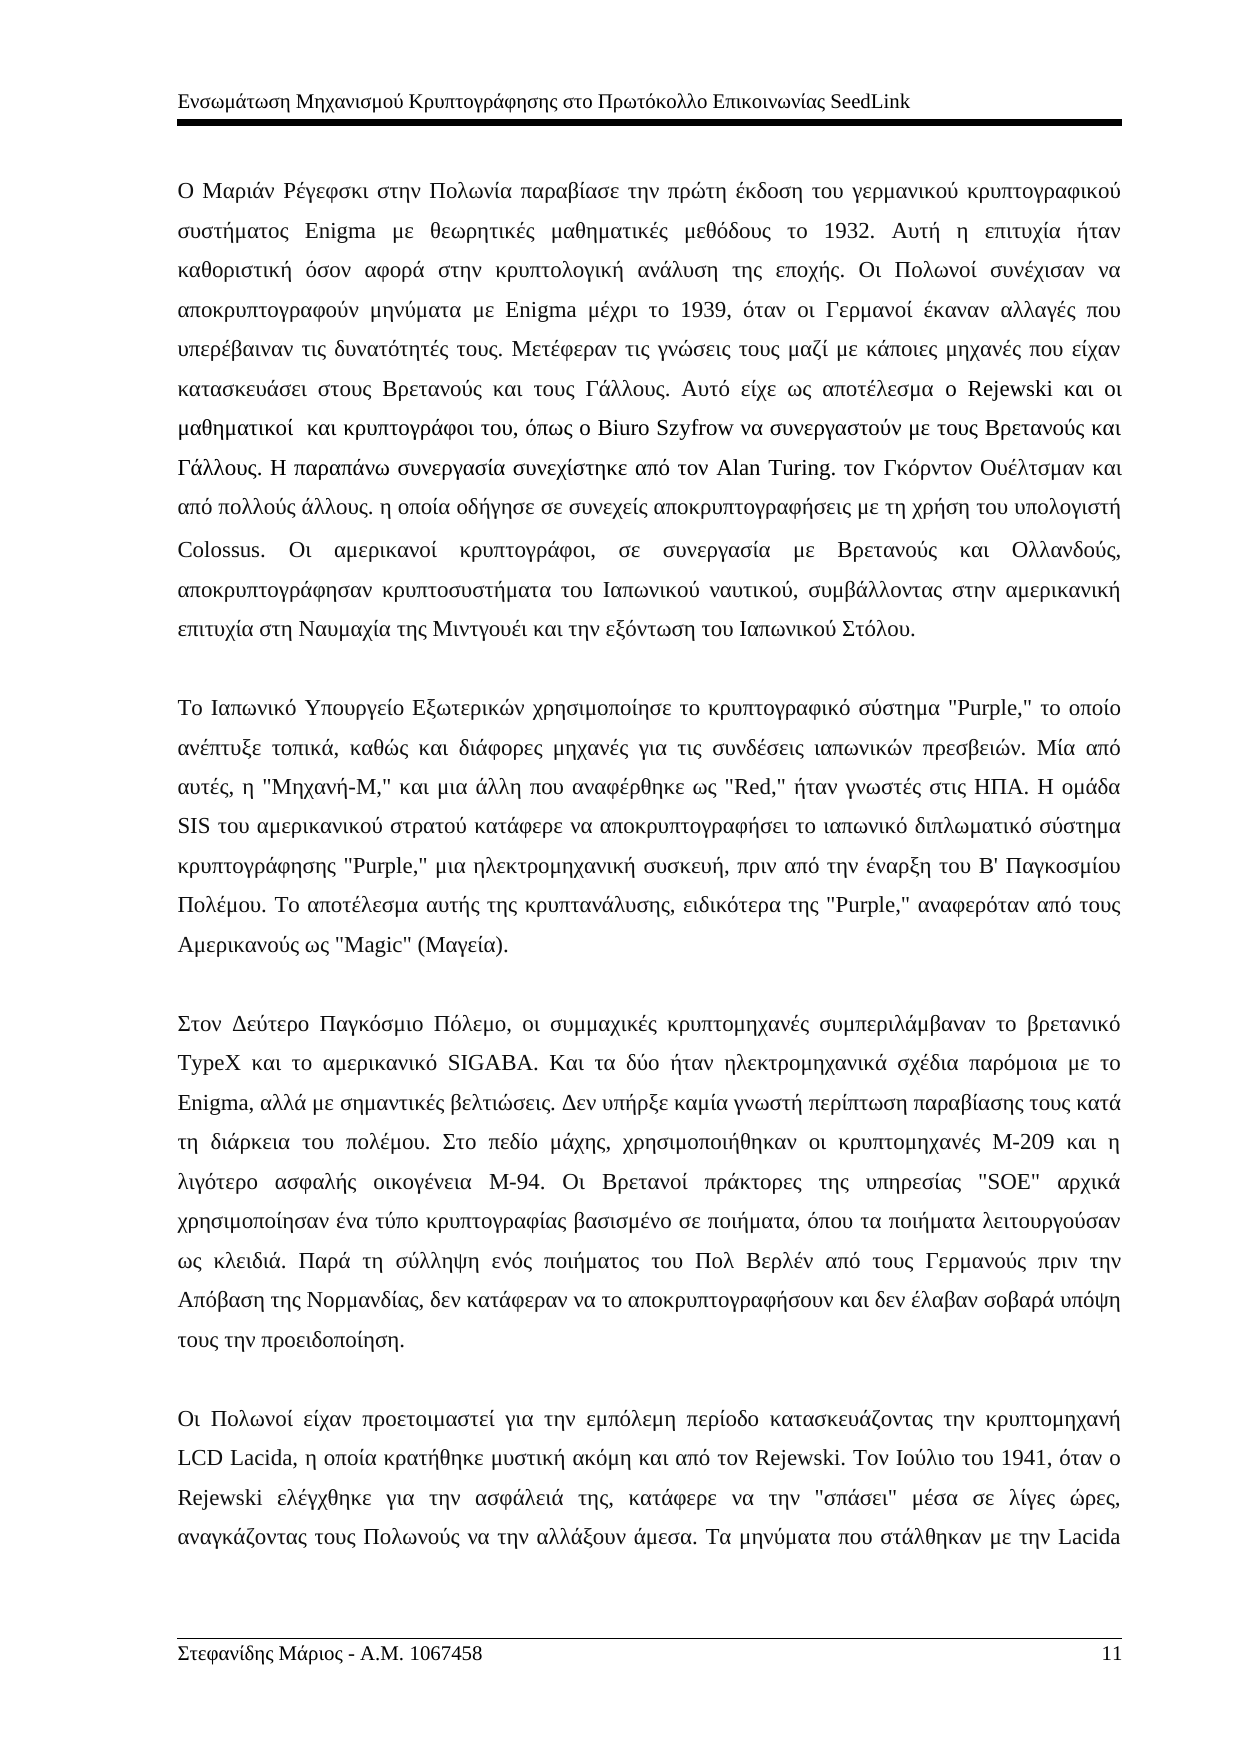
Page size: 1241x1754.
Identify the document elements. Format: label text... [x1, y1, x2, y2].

text Το Ιαπωνικό Υπουργείο Εξωτερικών χρησιμοποίησε το κρυπτογραφικό σύστημα "Purple," το οποίο ανέπτυξε τοπικά, καθώς και διάφορες μηχανές για τις συνδέσεις ιαπωνικών πρεσβειών. Μία από αυτές, η "Μηχανή-Μ," και μια άλλη που αναφέρθηκε ως "Red," ήταν γνωστές στις ΗΠΑ. Η ομάδα SIS του αμερικανικού στρατού κατάφερε να αποκρυπτογραφήσει το ιαπωνικό διπλωματικό σύστημα κρυπτογράφησης "Purple," μια ηλεκτρομηχανική συσκευή, πριν από την έναρξη του Β' Παγκοσμίου Πολέμου. Το αποτέλεσμα αυτής της κρυπτανάλυσης, ειδικότερα της "Purple," αναφερόταν από τους Αμερικανούς ως "Magic" (Μαγεία). [177, 694, 1122, 957]
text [177, 1405, 1122, 1549]
text Στον Δεύτερο Παγκόσμιο Πόλεμο, οι συμμαχικές κρυπτομηχανές συμπεριλάμβαναν το βρετανικό TypeX και το αμερικανικό SIGABA. Και τα δύο ήταν ηλεκτρομηχανικά σχέδια παρόμοια με το Enigma, αλλά με σημαντικές βελτιώσεις. Δεν υπήρξε καμία γνωστή περίπτωση παραβίασης τους κατά τη διάρκεια του πολέμου. Στο πεδίο μάχης, χρησιμοποιήθηκαν οι κρυπτομηχανές M-209 και η λιγότερο ασφαλής οικογένεια M-94. Οι Βρετανοί πράκτορες της υπηρεσίας "SOE" αρχικά χρησιμοποίησαν ένα τύπο κρυπτογραφίας βασισμένο σε ποιήματα, όπου τα ποιήματα λειτουργούσαν ως κλειδιά. Παρά τη σύλληψη ενός ποιήματος του Πολ Βερλέν από τους Γερμανούς πριν την Απόβαση της Νορμανδίας, δεν κατάφεραν να το αποκρυπτογραφήσουν και δεν έλαβαν σοβαρά υπόψη τους την προειδοποίηση. [177, 1010, 1122, 1352]
text Ο Μαριάν Ρέγεφσκι στην Πολωνία παραβίασε την πρώτη έκδοση του γερμανικού κρυπτογραφικού συστήματος Enigma με θεωρητικές μαθηματικές μεθόδους το 1932. Αυτή η επιτυχία ήταν καθοριστική όσον αφορά στην κρυπτολογική ανάλυση της εποχής. Οι Πολωνοί συνέχισαν να αποκρυπτογραφούν μηνύματα με Enigma μέχρι το 1939, όταν οι Γερμανοί έκαναν αλλαγές που υπερέβαιναν τις δυνατότητές τους. Μετέφεραν τις γνώσεις τους μαζί με κάποιες μηχανές που είχαν κατασκευάσει στους Βρετανούς και τους Γάλλους. Αυτό είχε ως αποτέλεσμα ο Rejewski και οι μαθηματικοί και κρυπτογράφοι του, όπως ο Biuro Szyfrow να συνεργαστούν με τους Βρετανούς και Γάλλους. Η παραπάνω συνεργασία συνεχίστηκε από τον Alan Turing. τον Γκόρντον Ουέλτσμαν και από πολλούς άλλους. η οποία οδήγησε σε συνεχείς αποκρυπτογραφήσεις με τη χρήση του υπολογιστή Colossus. Οι αμερικανοί κρυπτογράφοι, σε συνεργασία με Βρετανούς και Ολλανδούς, αποκρυπτογράφησαν κρυπτοσυστήματα του Ιαπωνικού ναυτικού, συμβάλλοντας στην αμερικανική επιτυχία στη Ναυμαχία της Μιντγουέι και την εξόντωση του Ιαπωνικού Στόλου. [177, 177, 1122, 641]
